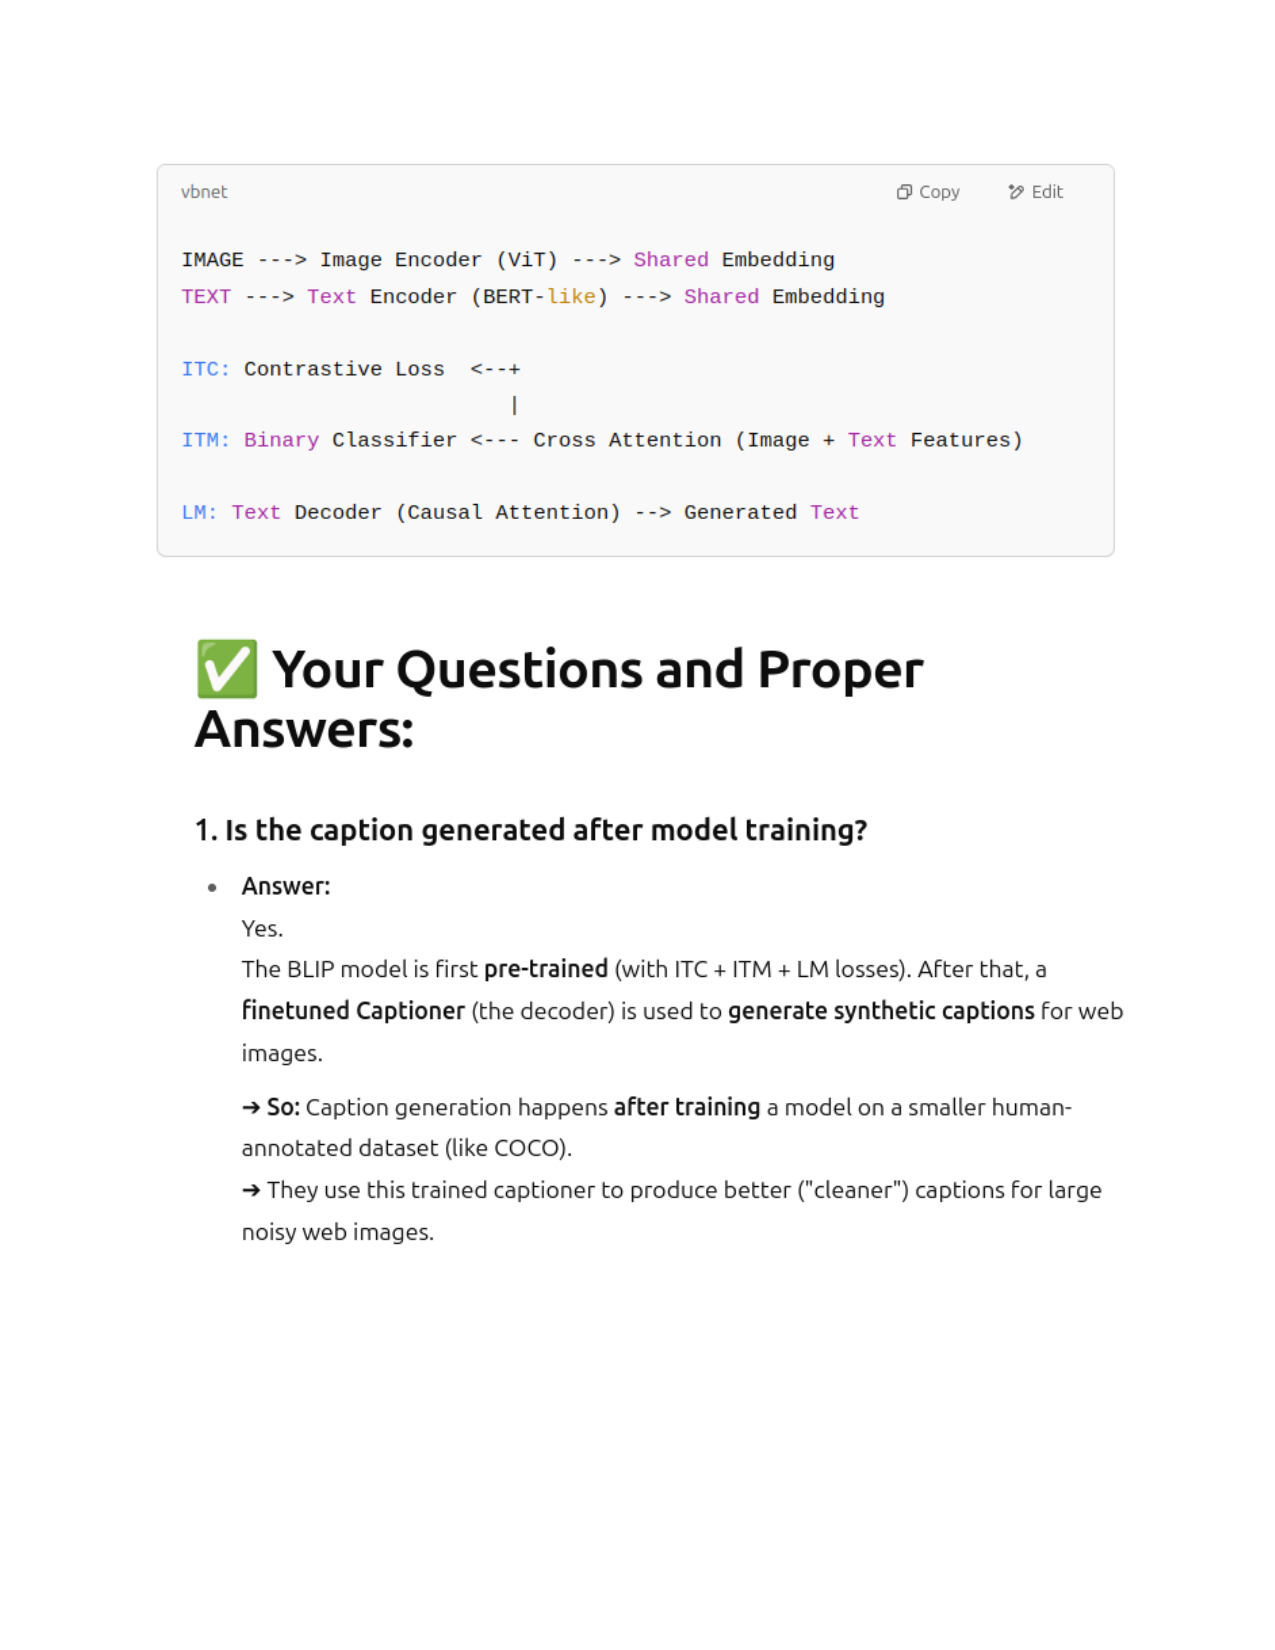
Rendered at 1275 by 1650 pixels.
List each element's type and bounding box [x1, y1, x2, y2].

picture [150, 150, 1125, 575]
picture [150, 598, 1125, 1270]
